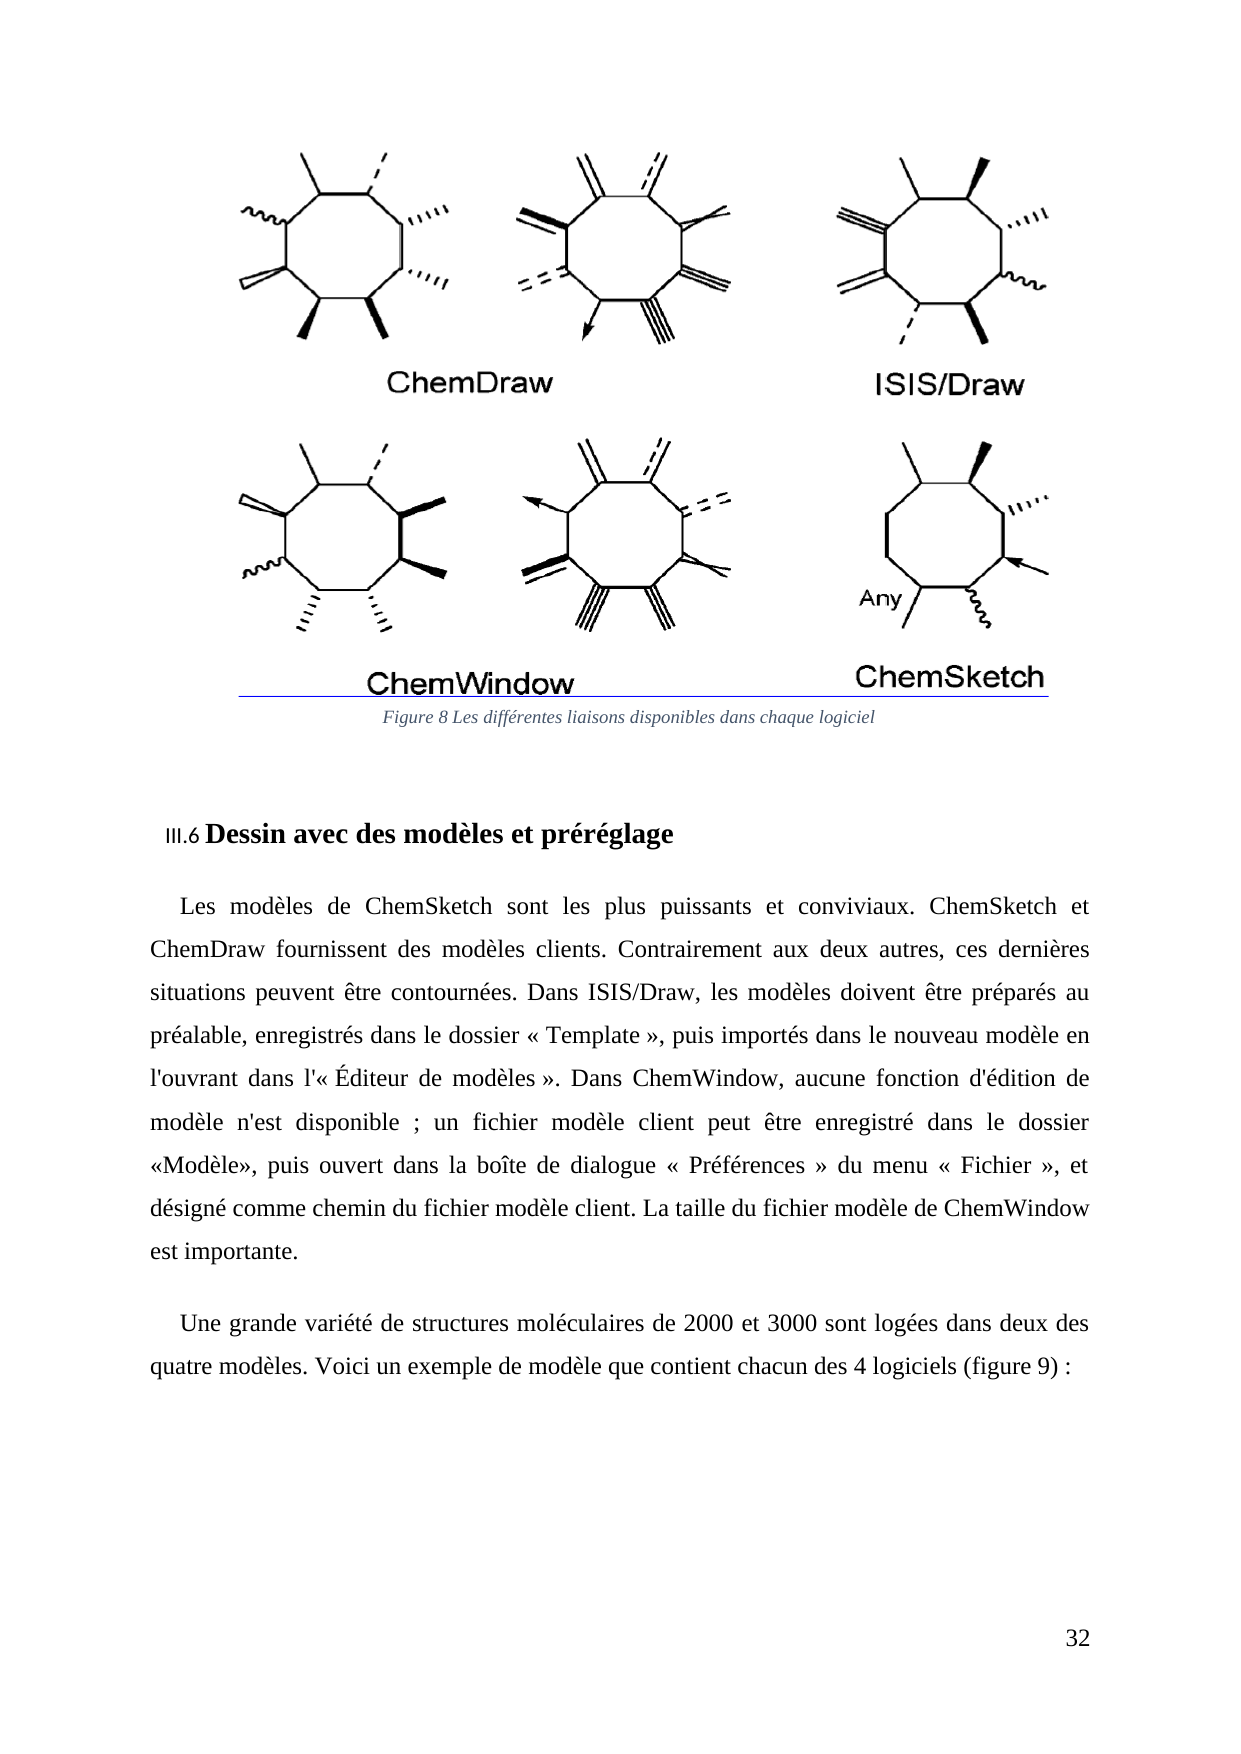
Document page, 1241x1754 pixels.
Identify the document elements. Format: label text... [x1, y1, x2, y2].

subtitle Dessin avec des modèles et préréglage [165, 816, 1090, 849]
picture [238, 150, 1049, 697]
text Une grande variété de structures moléculaires de 2000 et 3000 sont logées dans deux des quatre modèles. Voici un exemple de modèle que contient chacun des 4 logiciels (figure 9) : [150, 1308, 1090, 1380]
text Les modèles de ChemSketch sont les plus puissants et conviviaux. ChemSketch et ChemDraw fournissent des modèles clients. Contrairement aux deux autres, ces dernières situations peuvent être contournées. Dans ISIS/Draw, les modèles doivent être préparés au préalable, enregistrés dans le dossier « Template », puis importés dans le nouveau modèle en l'ouvrant dans l'« Éditeur de modèles ». Dans ChemWindow, aucune fonction d'édition de modèle n'est disponible ; un fichier modèle client peut être enregistré dans le dossier «Modèle», puis ouvert dans la boîte de dialogue « Préférences » du menu « Fichier », et désigné comme chemin du fichier modèle client. La taille du fichier modèle de ChemWindow est importante. [150, 891, 1090, 1265]
